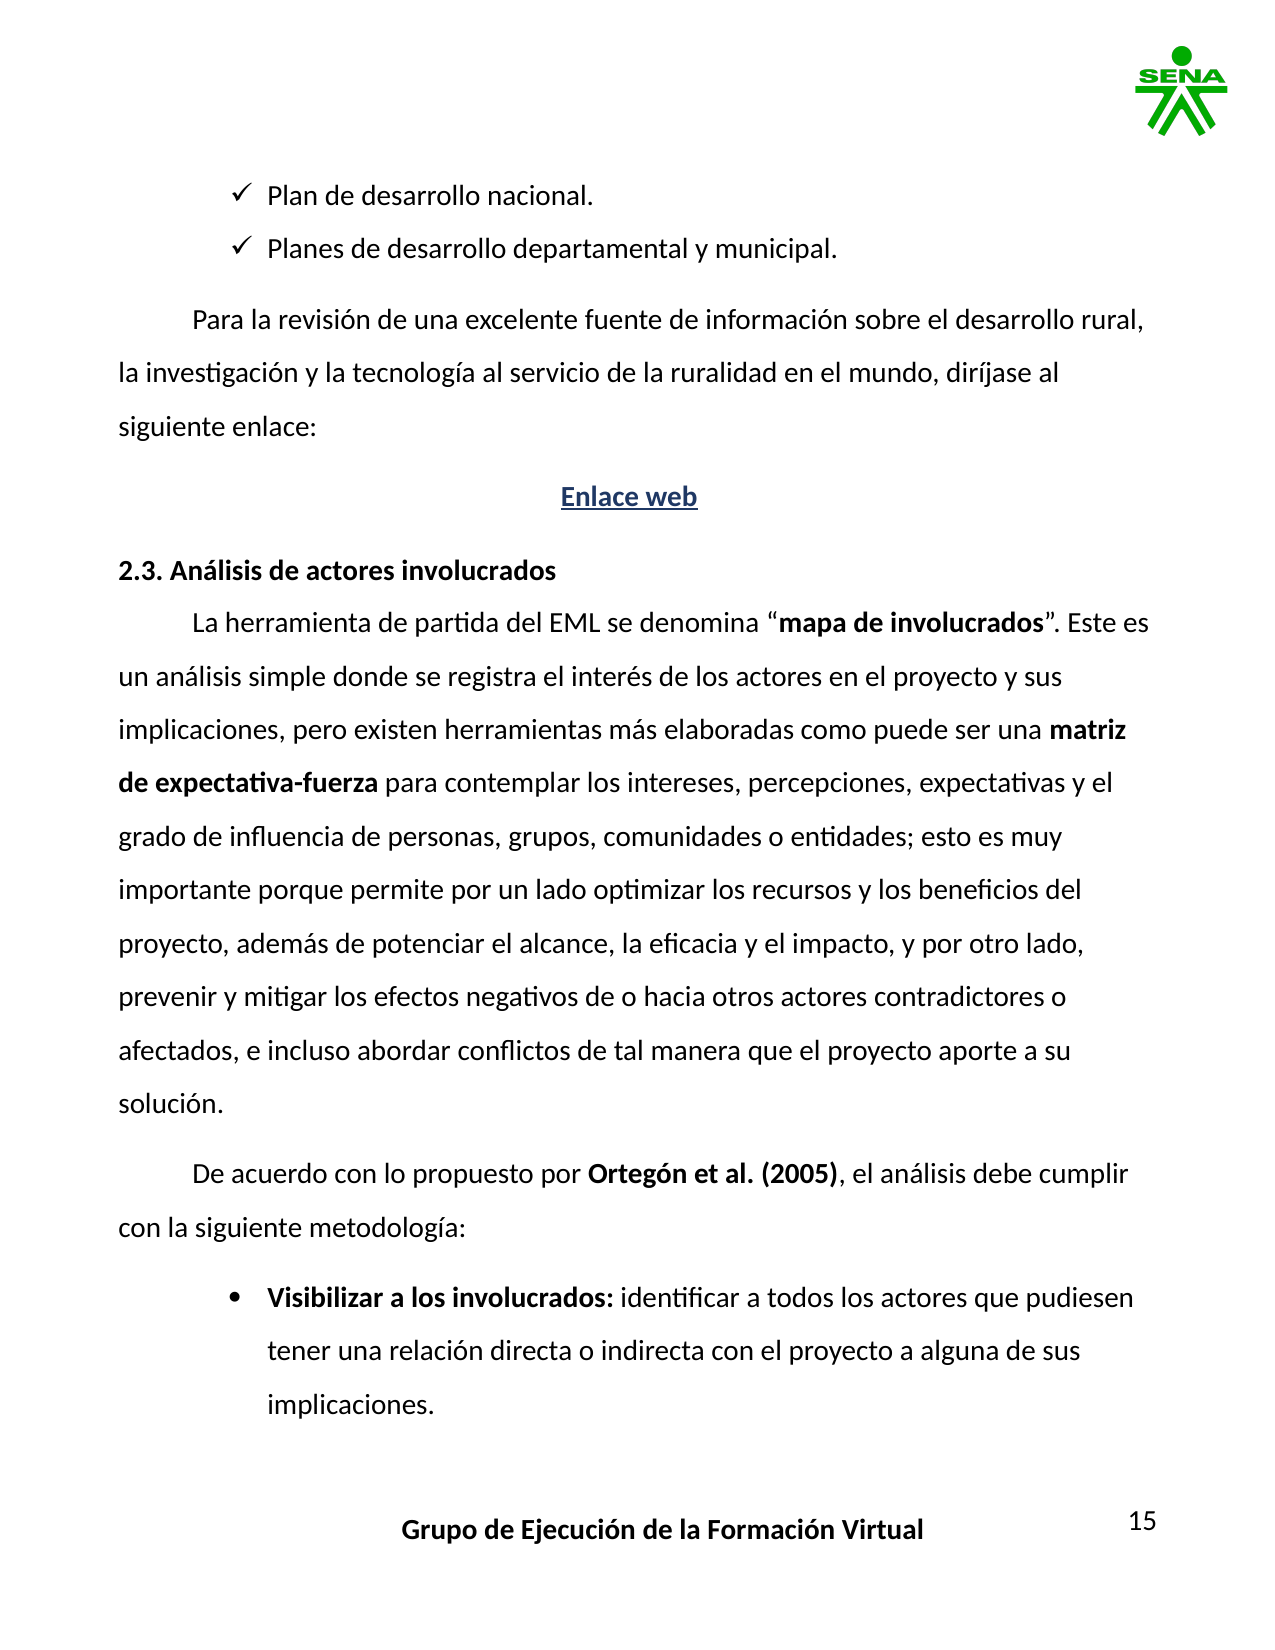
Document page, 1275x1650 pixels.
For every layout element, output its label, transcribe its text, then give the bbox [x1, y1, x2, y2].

list Visibilizar a los involucrados: identificar a todos los actores que pudiesen tener una relación directa o indirecta con el proyecto a alguna de sus implicaciones. [229, 1279, 1157, 1421]
text Para la revisión de una excelente fuente de información sobre el desarrollo rural, la investigación y la tecnología al servicio de la ruralidad en el mundo, diríjase al siguiente enlace: [118, 301, 1157, 443]
subtitle 2.3. Análisis de actores involucrados [118, 552, 1157, 588]
list Plan de desarrollo nacional. [229, 177, 1157, 213]
list Planes de desarrollo departamental y municipal. [229, 231, 1157, 266]
text De acuerdo con lo propuesto por Ortegón et al. (2005), el análisis debe cumplir con la siguiente metodología: [118, 1155, 1157, 1244]
text La herramienta de partida del EML se denomina “mapa de involucrados”. Este es un análisis simple donde se registra el interés de los actores en el proyecto y sus implicaciones, pero existen herramientas más elaboradas como puede ser una matriz de expectativa-fuerza para contemplar los intereses, percepciones, expectativas y el grado de influencia de personas, grupos, comunidades o entidades; esto es muy importante porque permite por un lado optimizar los recursos y los beneficios del proyecto, además de potenciar el alcance, la eficacia y el impacto, y por otro lado, prevenir y mitigar los efectos negativos de o hacia otros actores contradictores o afectados, e incluso abordar conflictos de tal manera que el proyecto aporte a su solución. [118, 604, 1157, 1121]
picture [1135, 46, 1228, 136]
text Enlace web [339, 478, 1157, 513]
